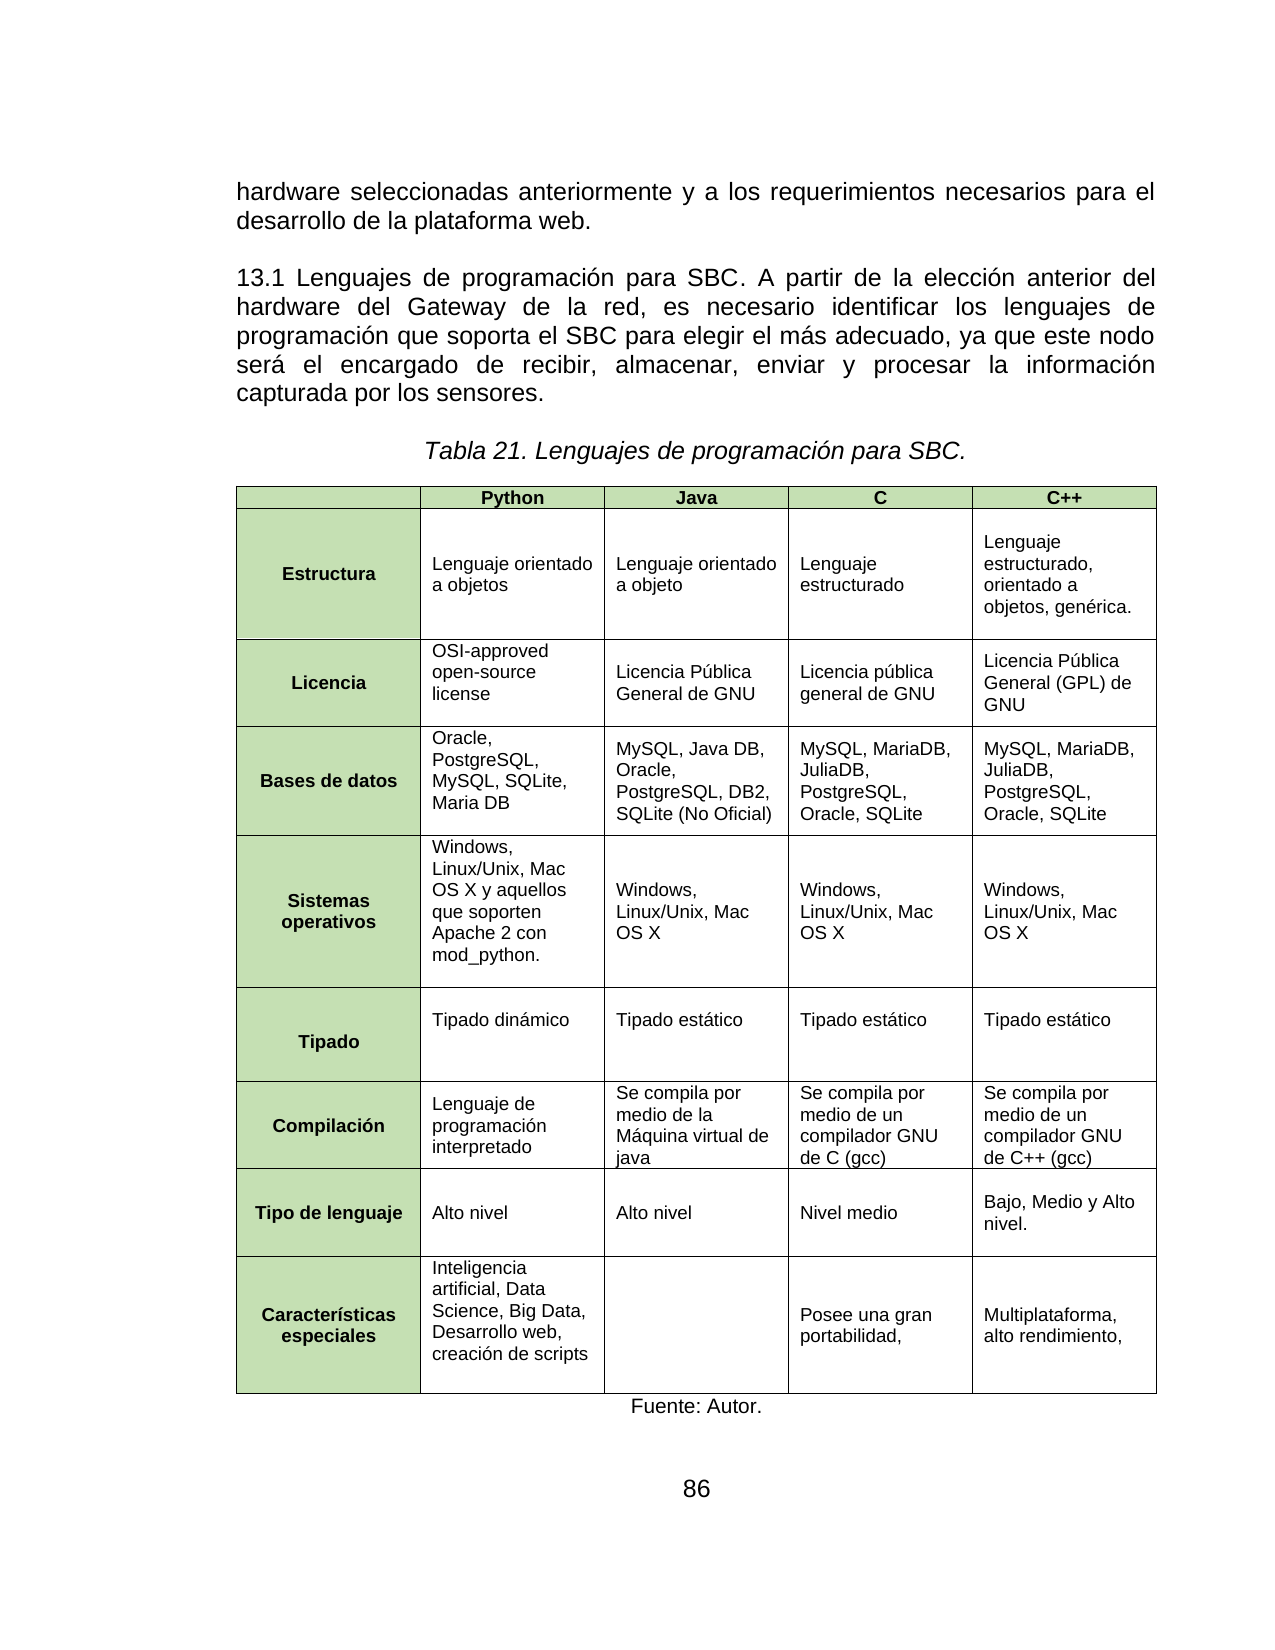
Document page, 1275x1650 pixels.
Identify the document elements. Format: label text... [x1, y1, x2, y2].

table_cell Licencia [237, 640, 420, 726]
table_cell MySQL, Java DB, Oracle, PostgreSQL, DB2, SQLite (No Oficial) [605, 727, 788, 835]
table_header C [789, 487, 972, 508]
table_cell Lenguaje de programación interpretado [421, 1082, 604, 1168]
table_cell Bases de datos [237, 727, 420, 835]
table_cell Inteligencia artificial, Data Science, Big Data, Desarrollo web, creación de scripts [421, 1257, 604, 1393]
table_cell Alto nivel [421, 1169, 604, 1256]
table_cell Oracle, PostgreSQL, MySQL, SQLite, Maria DB [421, 727, 604, 835]
table_cell Tipado estático [605, 988, 788, 1081]
table_header C++ [973, 487, 1156, 508]
table_cell MySQL, MariaDB, JuliaDB, PostgreSQL, Oracle, SQLite [973, 727, 1156, 835]
table_cell Nivel medio [789, 1169, 972, 1256]
table_cell Bajo, Medio y Alto nivel. [973, 1169, 1156, 1256]
table_cell [605, 1257, 788, 1393]
table_cell Windows, Linux/Unix, Mac OS X [789, 836, 972, 987]
table_cell Se compila por medio de un compilador GNU de C++ (gcc) [973, 1082, 1156, 1168]
table_cell Lenguaje estructurado [789, 509, 972, 638]
table_cell OSI-approved open-source license [421, 640, 604, 726]
table_header Python [421, 487, 604, 508]
table_cell Windows, Linux/Unix, Mac OS X [605, 836, 788, 987]
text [236, 177, 1157, 235]
table_cell Tipado [237, 988, 420, 1081]
table_header Java [605, 487, 788, 508]
table_cell Se compila por medio de la Máquina virtual de java [605, 1082, 788, 1168]
text Tabla 21. Lenguajes de programación para SBC. [236, 436, 1157, 465]
table_cell Se compila por medio de un compilador GNU de C (gcc) [789, 1082, 972, 1168]
table_cell Lenguaje orientado a objeto [605, 509, 788, 638]
table_header [237, 487, 420, 508]
text 13.1 Lenguajes de programación para SBC. A partir de la elección anterior del hardware del Gateway de la red, es necesario identificar los lenguajes de programación que soporta el SBC para elegir el más adecuado, ya que este nodo será el encargado de recibir, almacenar, enviar y procesar la información capturada por los sensores. [236, 263, 1157, 407]
table_cell Alto nivel [605, 1169, 788, 1256]
table_cell Licencia pública general de GNU [789, 640, 972, 726]
table_cell Licencia Pública General (GPL) de GNU [973, 640, 1156, 726]
table_cell Posee una gran portabilidad, [789, 1257, 972, 1393]
table_cell Windows, Linux/Unix, Mac OS X [973, 836, 1156, 987]
table_cell Estructura [237, 509, 420, 638]
table_cell Sistemas operativos [237, 836, 420, 987]
table_cell Multiplataforma, alto rendimiento, [973, 1257, 1156, 1393]
table_cell Tipo de lenguaje [237, 1169, 420, 1256]
table_cell Tipado estático [789, 988, 972, 1081]
text Fuente: Autor. [236, 1394, 1157, 1418]
table_cell Tipado estático [973, 988, 1156, 1081]
table_cell Compilación [237, 1082, 420, 1168]
table_cell Windows, Linux/Unix, Mac OS X y aquellos que soporten Apache 2 con mod_python. [421, 836, 604, 987]
table_cell Lenguaje orientado a objetos [421, 509, 604, 638]
table_cell MySQL, MariaDB, JuliaDB, PostgreSQL, Oracle, SQLite [789, 727, 972, 835]
table_cell Tipado dinámico [421, 988, 604, 1081]
table_cell Características especiales [237, 1257, 420, 1393]
table_cell Licencia Pública General de GNU [605, 640, 788, 726]
table_cell Lenguaje estructurado, orientado a objetos, genérica. [973, 509, 1156, 638]
